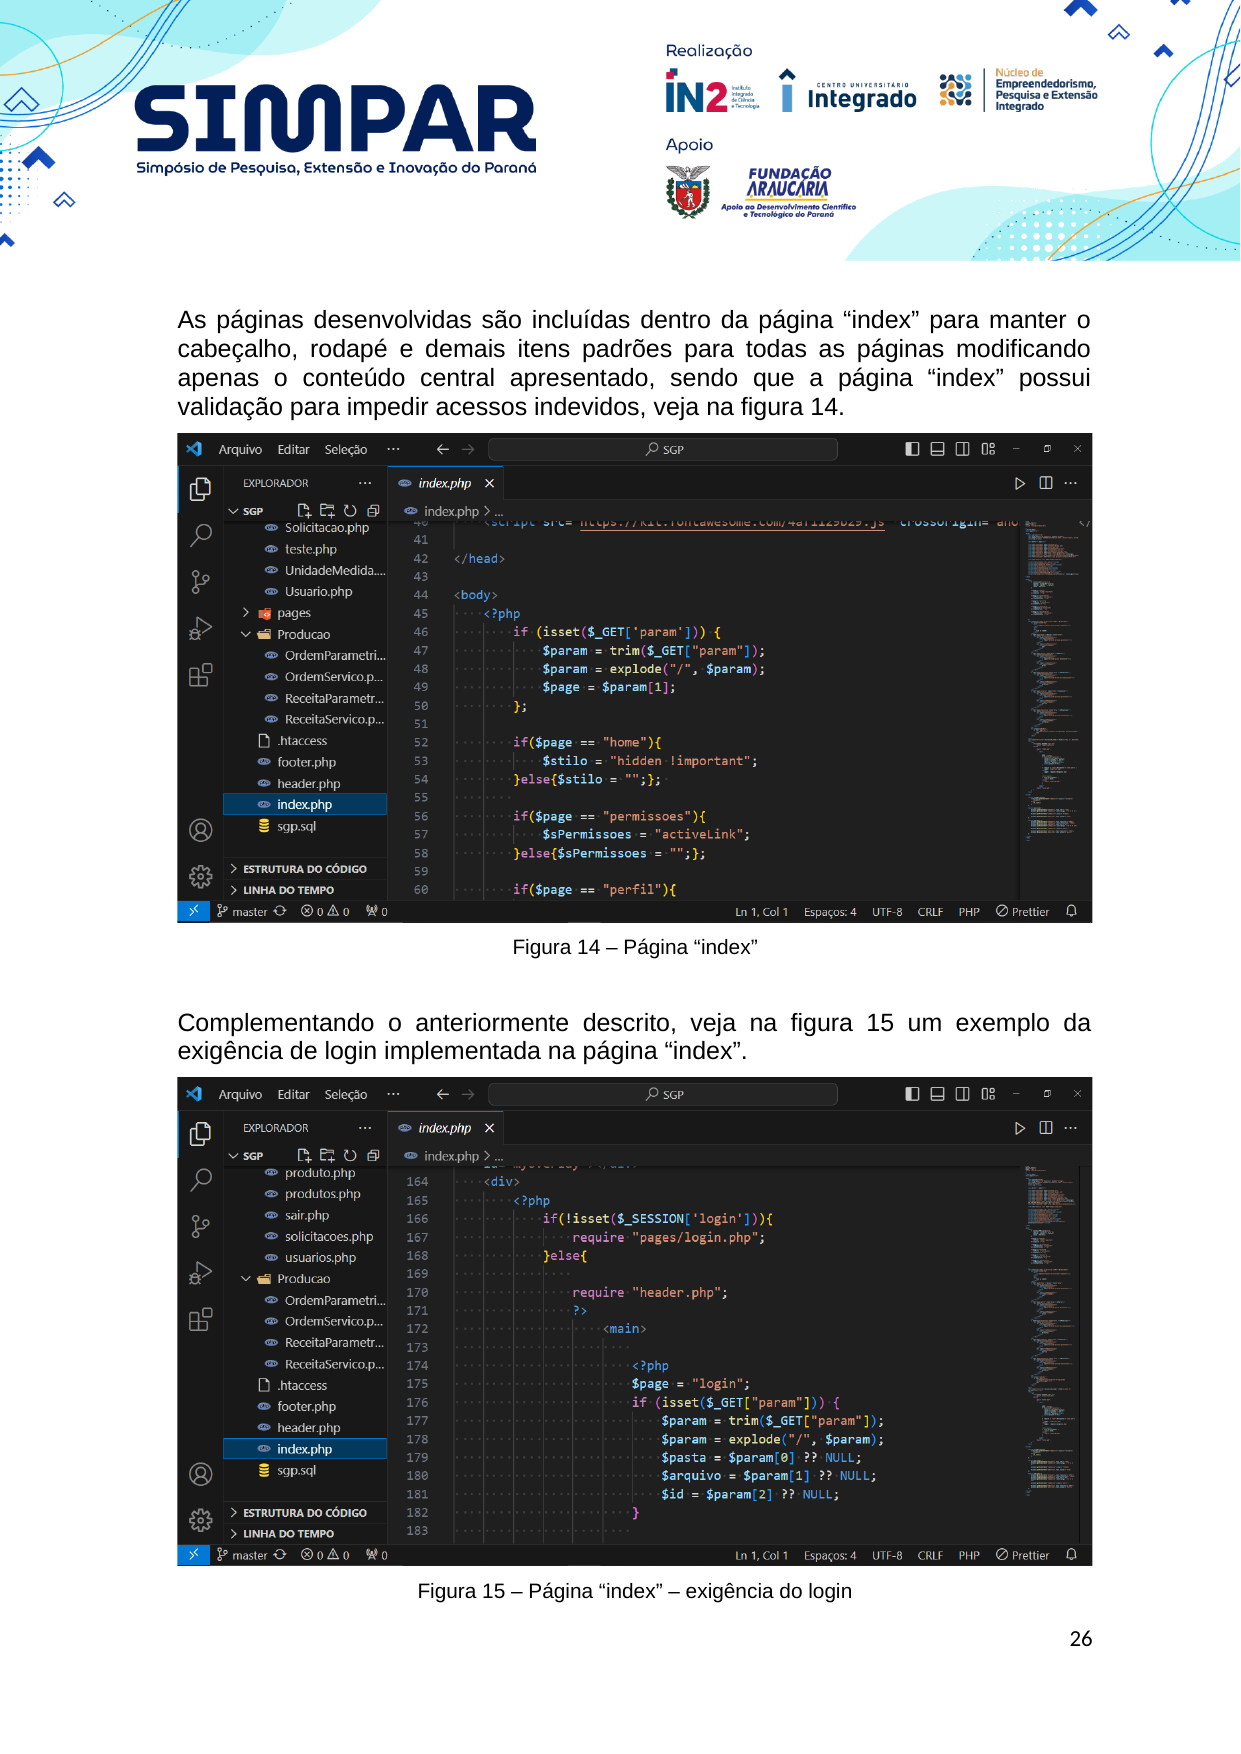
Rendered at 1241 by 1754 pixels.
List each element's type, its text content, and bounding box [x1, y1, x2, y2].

text As páginas desenvolvidas são incluídas dentro da página “index” para manter o cabeçalho, rodapé e demais itens padrões para todas as páginas modificando apenas o conteúdo central apresentado, sendo que a página “index” possui validação para impedir acessos indevidos, veja na figura 14. [177, 306, 1092, 421]
text Figura 15 – Página “index” – exigência do login [177, 1578, 1092, 1602]
picture [177, 433, 1093, 923]
text Complementando o anteriormente descrito, veja na figura 15 um exemplo da exigência de login implementada na página “index”. [177, 1008, 1092, 1065]
picture [0, 0, 1241, 261]
text Figura 14 – Página “index” [177, 935, 1092, 959]
picture [177, 1077, 1093, 1566]
